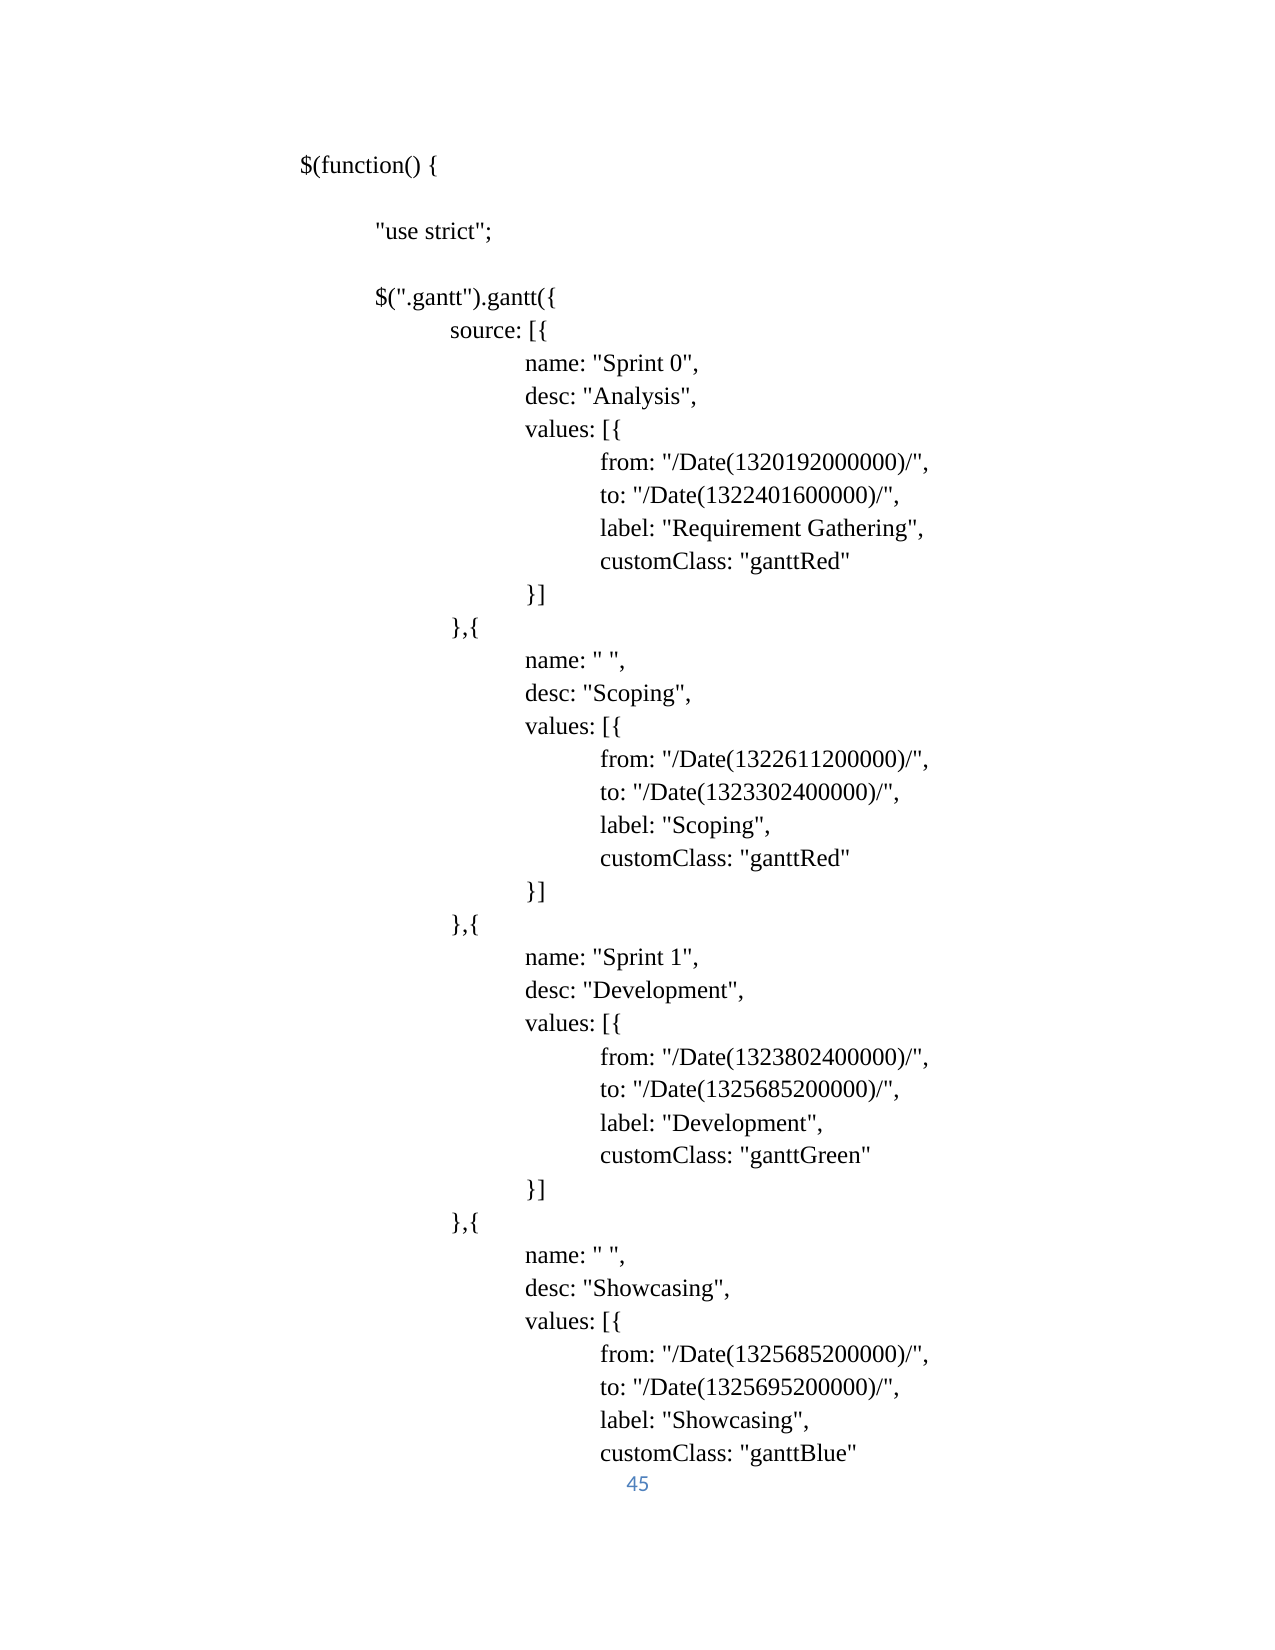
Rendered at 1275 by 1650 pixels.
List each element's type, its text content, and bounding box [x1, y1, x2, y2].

text },{ [150, 1207, 1125, 1235]
text name: "Sprint 0", [150, 348, 1125, 377]
text from: "/Date(1325685200000)/", [150, 1339, 1125, 1367]
text values: [{ [150, 711, 1125, 740]
text values: [{ [150, 1306, 1125, 1334]
text to: "/Date(1322401600000)/", [150, 480, 1125, 509]
text "use strict"; [150, 216, 1125, 245]
text from: "/Date(1322611200000)/", [150, 744, 1125, 773]
text }] [150, 1174, 1125, 1202]
text label: "Scoping", [150, 810, 1125, 839]
text to: "/Date(1323302400000)/", [150, 777, 1125, 806]
text to: "/Date(1325685200000)/", [150, 1074, 1125, 1103]
text values: [{ [150, 1008, 1125, 1037]
text customClass: "ganttRed" [150, 843, 1125, 872]
text },{ [150, 612, 1125, 641]
text from: "/Date(1323802400000)/", [150, 1042, 1125, 1070]
text desc: "Showcasing", [150, 1273, 1125, 1301]
text source: [{ [150, 315, 1125, 344]
text },{ [150, 909, 1125, 938]
text customClass: "ganttBlue" [150, 1438, 1125, 1467]
text name: "Sprint 1", [150, 942, 1125, 971]
text }] [150, 876, 1125, 905]
text customClass: "ganttGreen" [150, 1141, 1125, 1169]
text customClass: "ganttRed" [150, 546, 1125, 575]
text label: "Requirement Gathering", [150, 513, 1125, 542]
text desc: "Scoping", [150, 678, 1125, 707]
text label: "Development", [150, 1108, 1125, 1136]
text from: "/Date(1320192000000)/", [150, 447, 1125, 476]
text to: "/Date(1325695200000)/", [150, 1372, 1125, 1401]
text name: " ", [150, 645, 1125, 674]
text }] [150, 579, 1125, 608]
text $(".gantt").gantt({ [150, 282, 1125, 311]
text name: " ", [150, 1240, 1125, 1268]
text desc: "Development", [150, 976, 1125, 1004]
text values: [{ [150, 414, 1125, 443]
text $(function() { [150, 150, 1125, 179]
text label: "Showcasing", [150, 1405, 1125, 1433]
text desc: "Analysis", [150, 381, 1125, 410]
